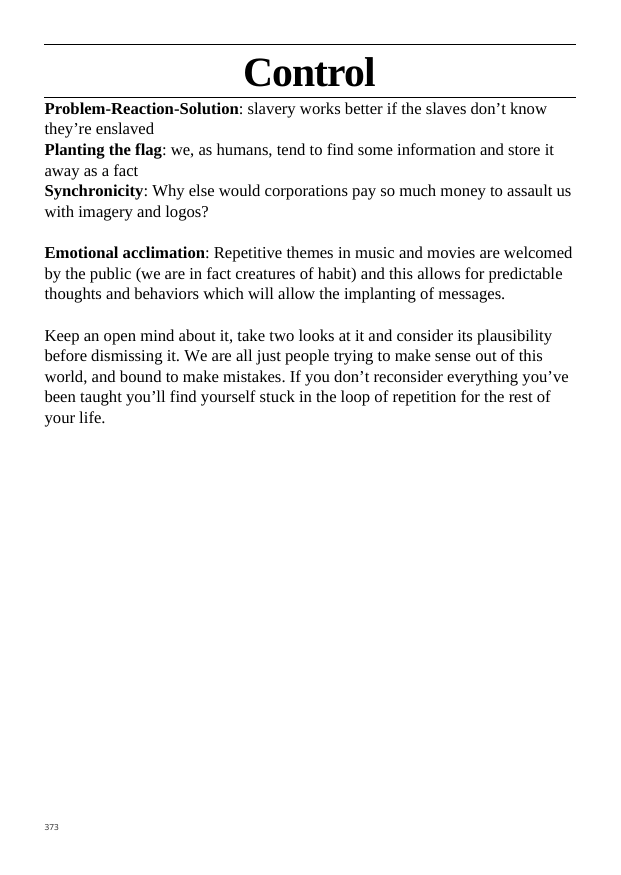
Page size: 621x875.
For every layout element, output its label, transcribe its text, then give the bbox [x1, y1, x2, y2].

text they’re enslaved [44, 119, 576, 138]
text Planting the flag: we, as humans, tend to find some information and store it away as a fact [44, 140, 576, 179]
text Problem-Reaction-Solution: slavery works better if the slaves don’t know [44, 98, 576, 118]
text Keep an open mind about it, take two looks at it and consider its plausibility before dismissing it. We are all just people trying to make sense out of this world, and bound to make mistakes. If you don’t reconsider everything you’ve been taught you’ll find yourself stuck in the loop of repetition for the rest of your life. [44, 325, 576, 427]
text Emotional acclimation: Repetitive themes in music and movies are welcomed by the public (we are in fact creatures of habit) and this allows for predictable thoughts and behaviors which will allow the implanting of messages. [44, 243, 576, 303]
text Synchronicity: Why else would corporations pay so much money to assault us with imagery and logos? [44, 181, 576, 221]
subtitle Control [44, 45, 576, 97]
